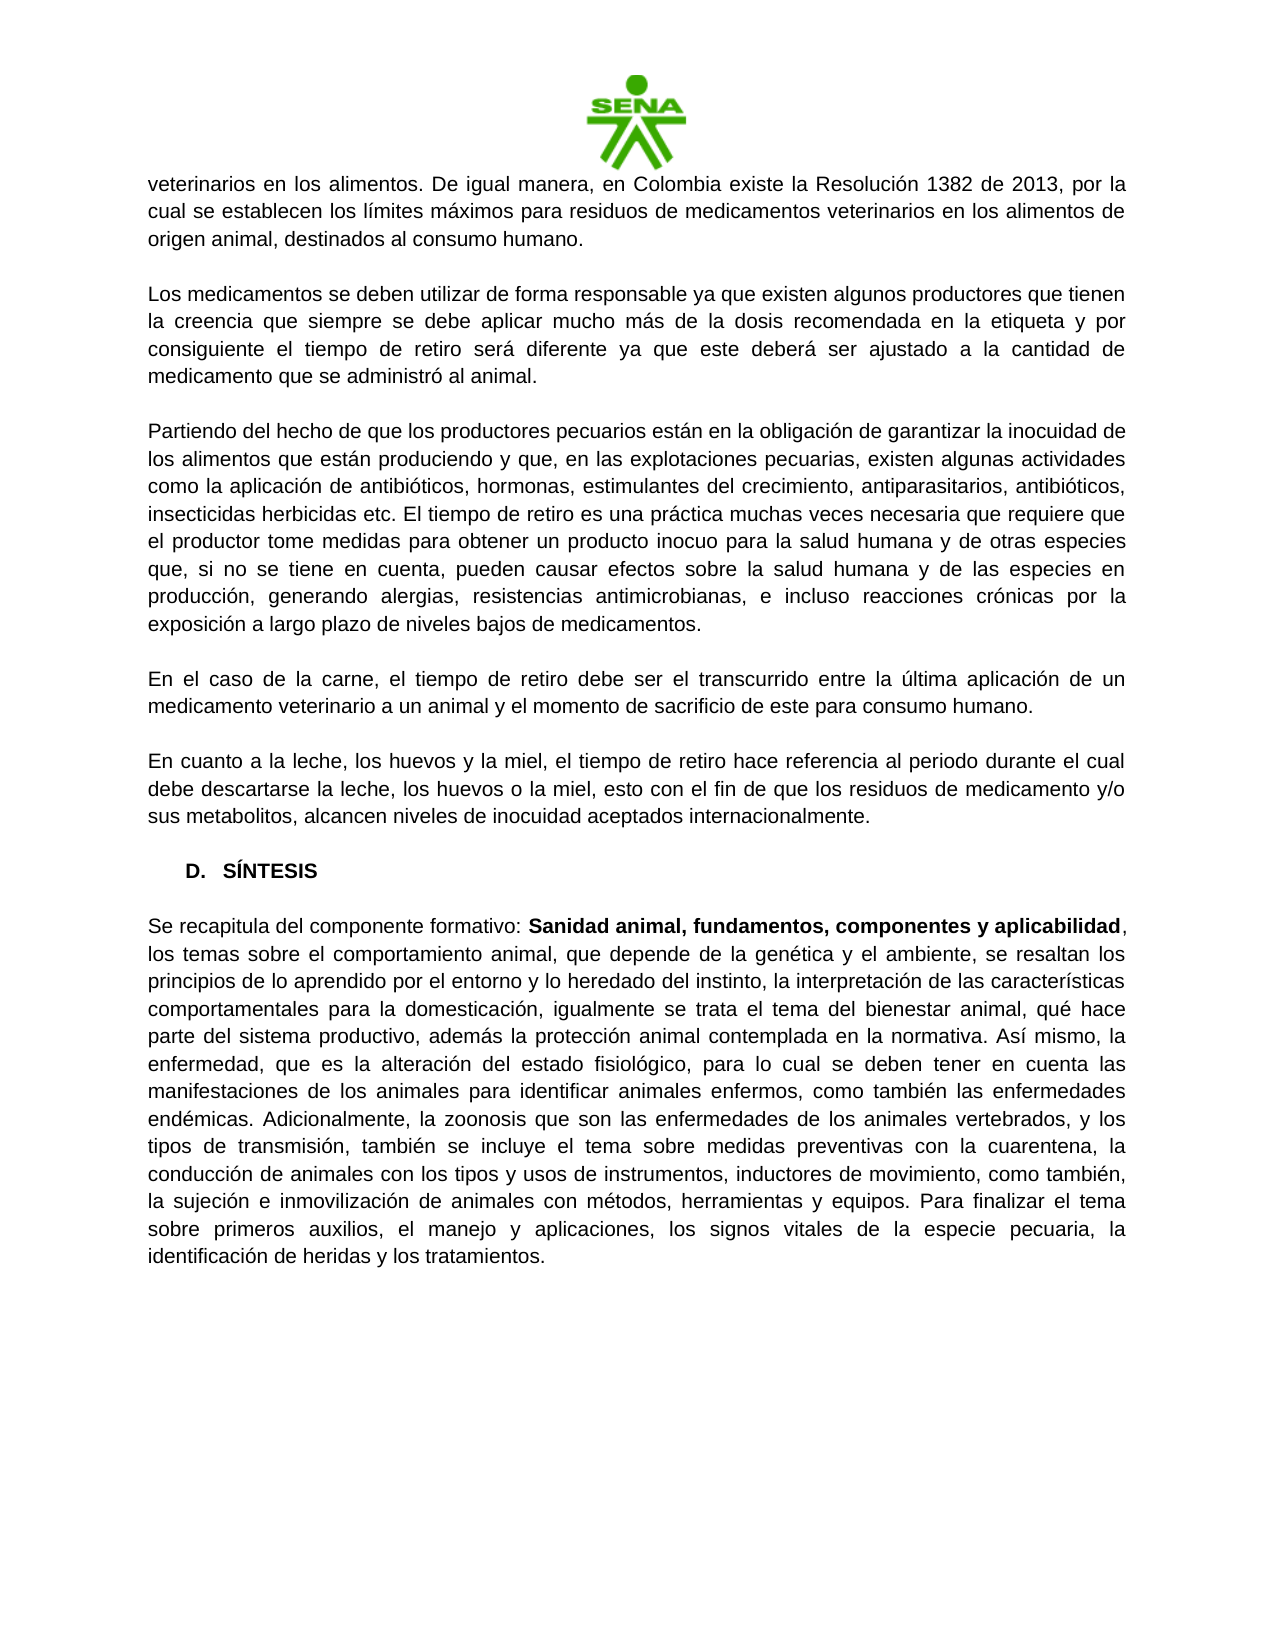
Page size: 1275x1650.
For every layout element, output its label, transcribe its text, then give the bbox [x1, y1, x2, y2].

text Partiendo del hecho de que los productores pecuarios están en la obligación de garantizar la inocuidad de los alimentos que están produciendo y que, en las explotaciones pecuarias, existen algunas actividades como la aplicación de antibióticos, hormonas, estimulantes del crecimiento, antiparasitarios, antibióticos, insecticidas herbicidas etc. El tiempo de retiro es una práctica muchas veces necesaria que requiere que el productor tome medidas para obtener un producto inocuo para la salud humana y de otras especies que, si no se tiene en cuenta, pueden causar efectos sobre la salud humana y de las especies en producción, generando alergias, resistencias antimicrobianas, e incluso reacciones crónicas por la exposición a largo plazo de niveles bajos de medicamentos. [148, 419, 1127, 636]
text Se recapitula del componente formativo: Sanidad animal, fundamentos, componentes y aplicabilidad, los temas sobre el comportamiento animal, que depende de la genética y el ambiente, se resaltan los principios de lo aprendido por el entorno y lo heredado del instinto, la interpretación de las características comportamentales para la domesticación, igualmente se trata el tema del bienestar animal, qué hace parte del sistema productivo, además la protección animal contemplada en la normativa. Así mismo, la enfermedad, que es la alteración del estado fisiológico, para lo cual se deben tener en cuenta las manifestaciones de los animales para identificar animales enfermos, como también las enfermedades endémicas. Adicionalmente, la zoonosis que son las enfermedades de los animales vertebrados, y los tipos de transmisión, también se incluye el tema sobre medidas preventivas con la cuarentena, la conducción de animales con los tipos y usos de instrumentos, inductores de movimiento, como también, la sujeción e inmovilización de animales con métodos, herramientas y equipos. Para finalizar el tema sobre primeros auxilios, el manejo y aplicaciones, los signos vitales de la especie pecuaria, la identificación de heridas y los tratamientos. [148, 914, 1127, 1268]
text En el caso de la carne, el tiempo de retiro debe ser el transcurrido entre la última aplicación de un medicamento veterinario a un animal y el momento de sacrificio de este para consumo humano. [148, 667, 1127, 718]
text En cuanto a la leche, los huevos y la miel, el tiempo de retiro hace referencia al periodo durante el cual debe descartarse la leche, los huevos o la miel, esto con el fin de que los residuos de medicamento y/o sus metabolitos, alcancen niveles de inocuidad aceptados internacionalmente. [148, 749, 1127, 828]
text Los medicamentos se deben utilizar de forma responsable ya que existen algunos productores que tienen la creencia que siempre se debe aplicar mucho más de la dosis recomendada en la etiqueta y por consiguiente el tiempo de retiro será diferente ya que este deberá ser ajustado a la cantidad de medicamento que se administró al animal. [148, 282, 1127, 388]
list SÍNTESIS [185, 859, 1127, 883]
picture [585, 75, 690, 172]
